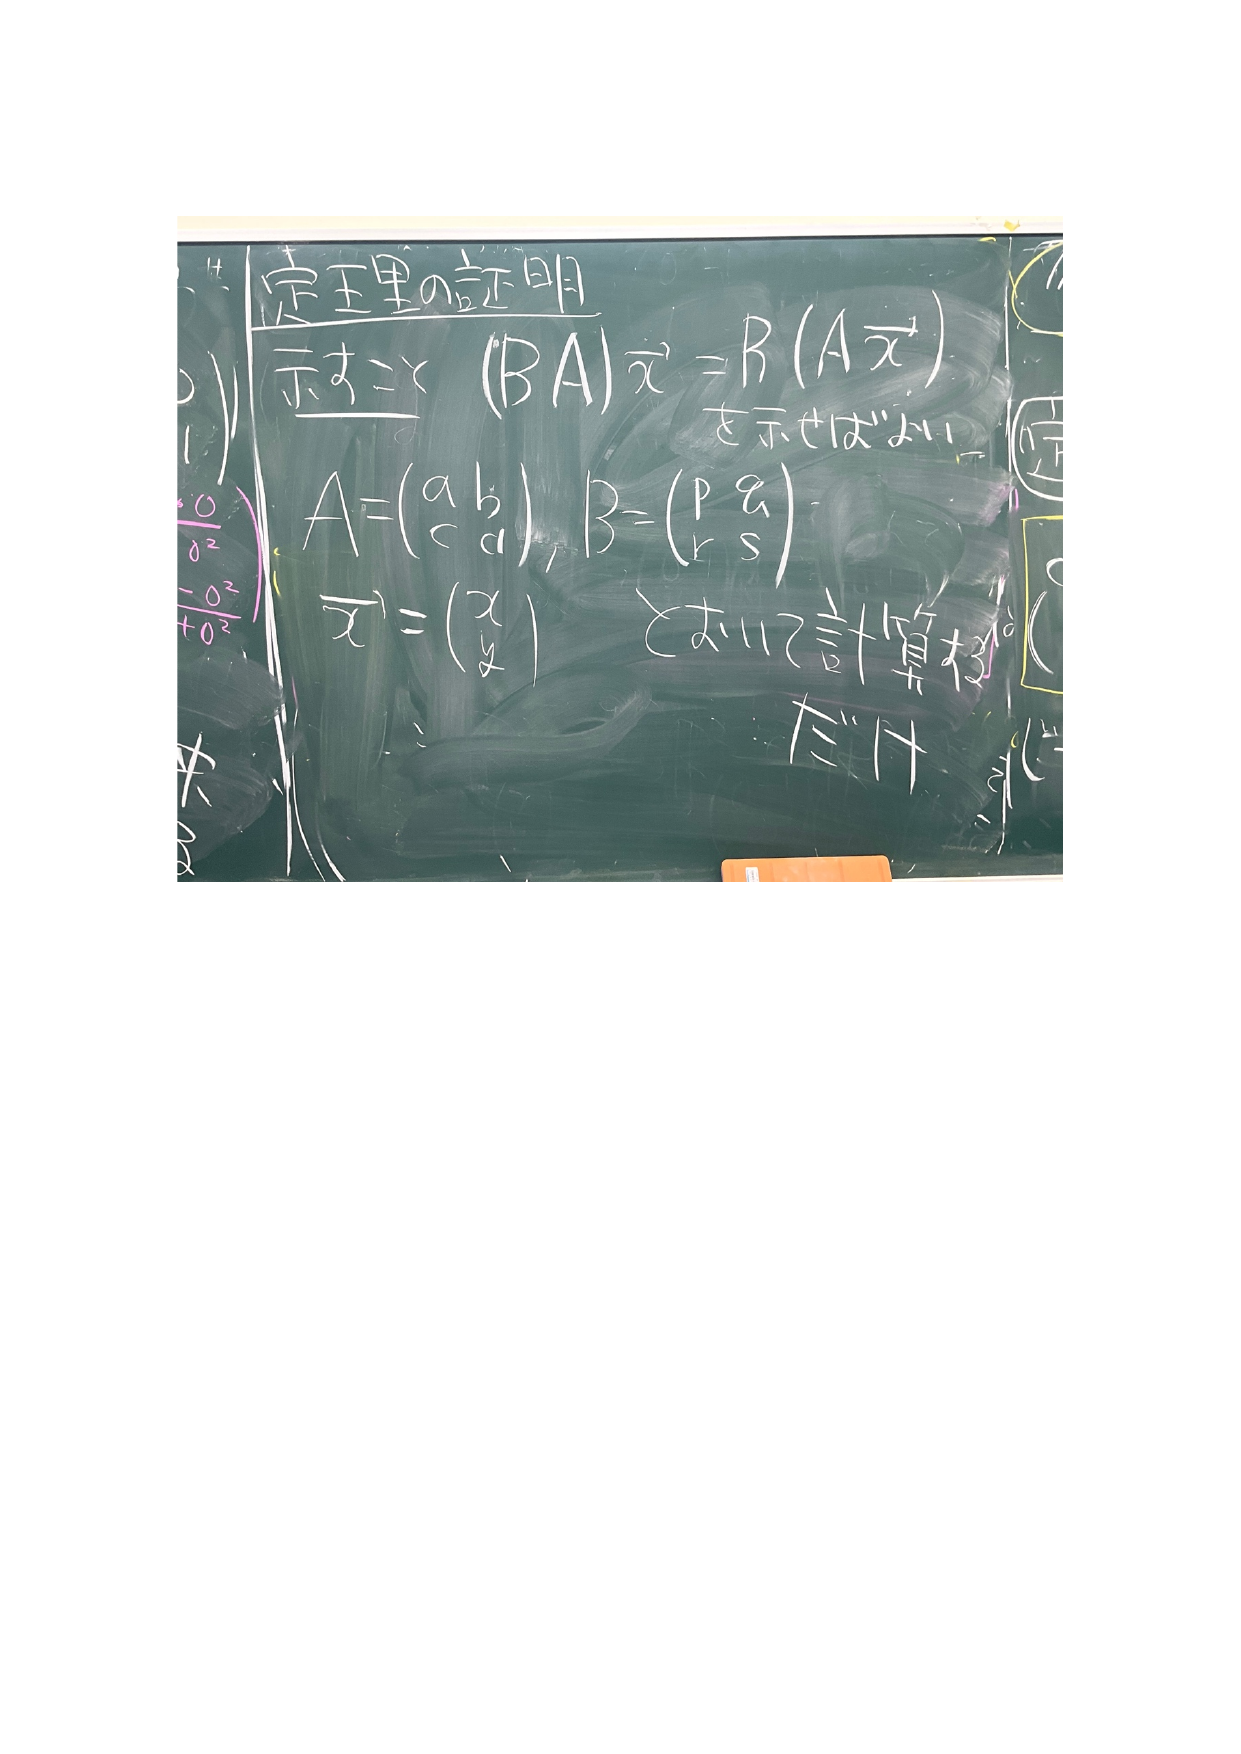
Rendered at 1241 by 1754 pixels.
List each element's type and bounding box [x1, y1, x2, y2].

picture [177, 216, 1063, 882]
